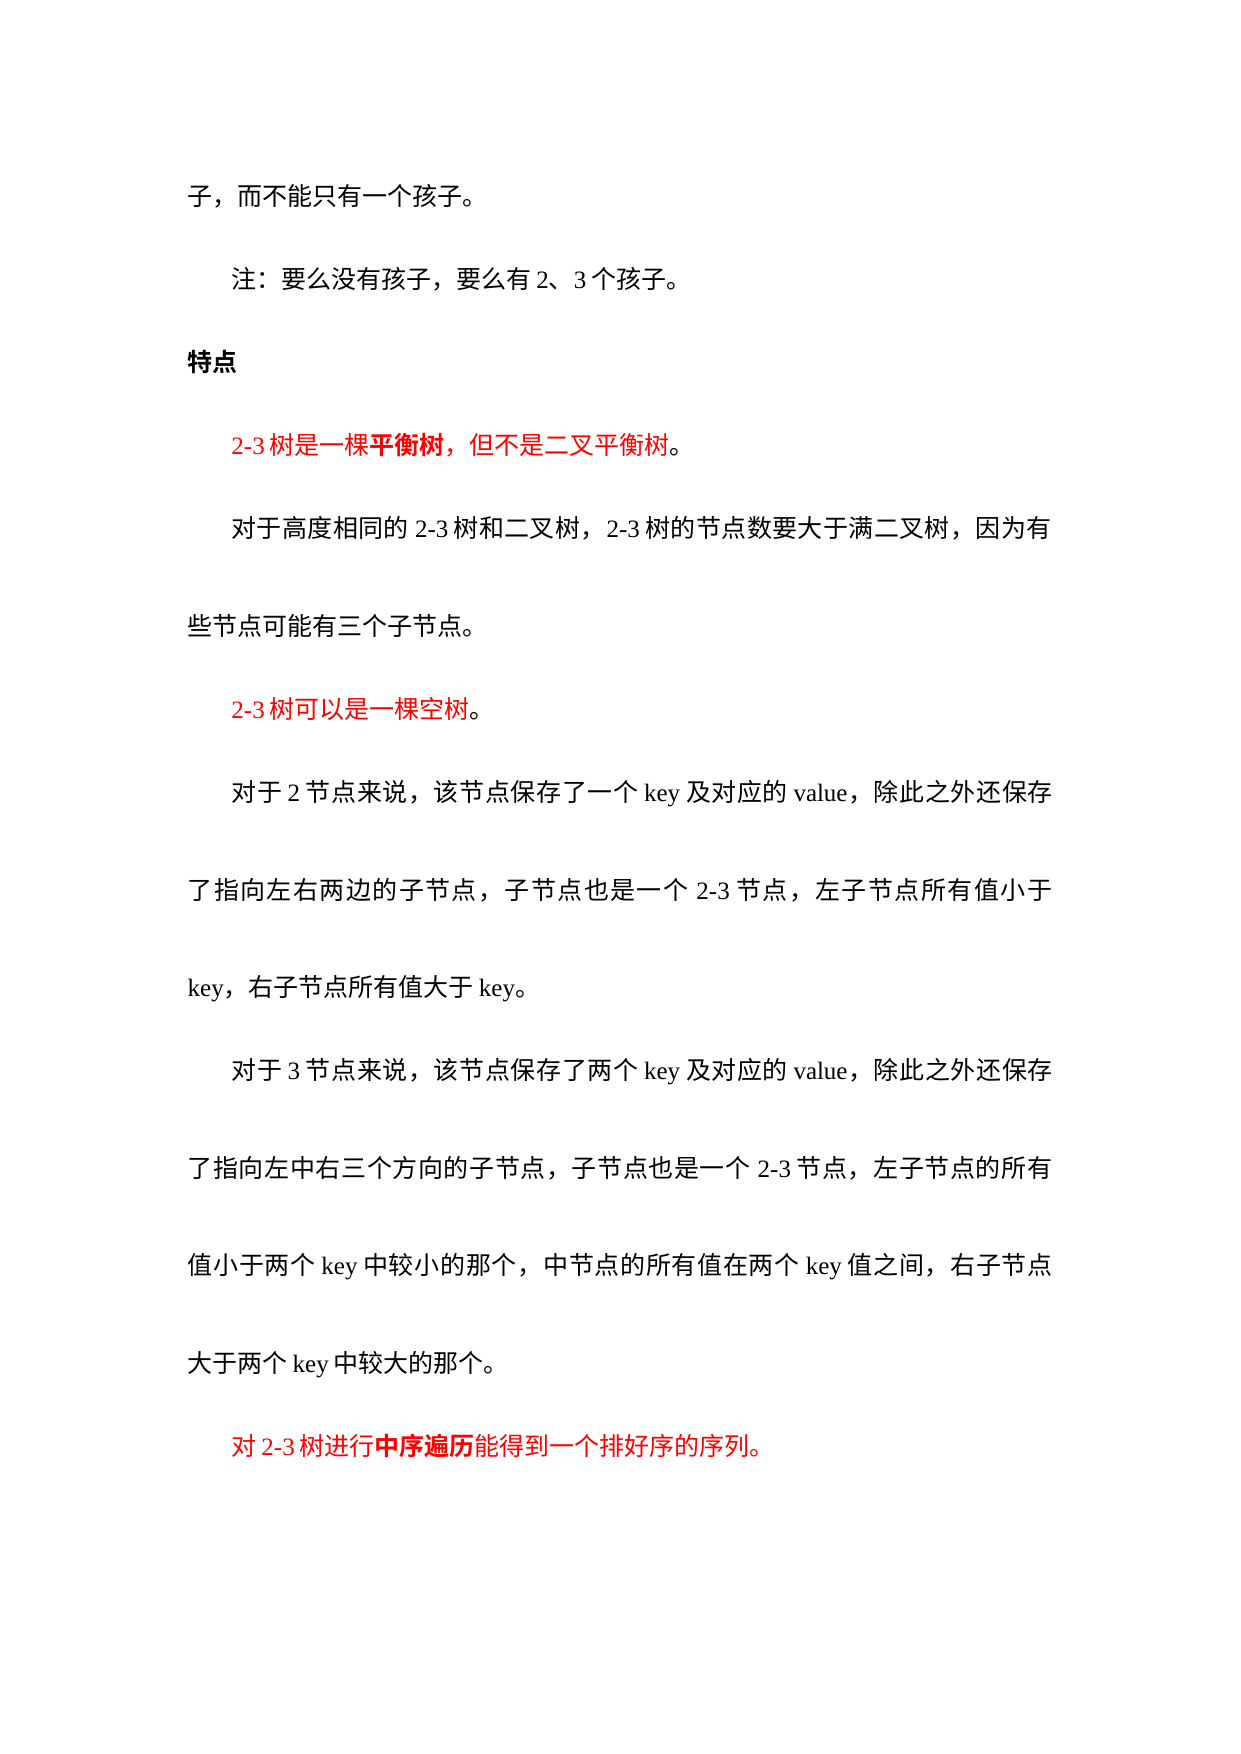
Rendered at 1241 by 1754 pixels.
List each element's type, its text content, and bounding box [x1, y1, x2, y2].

text 对2-3树进行中序遍历能得到一个排好序的序列。 [187, 1412, 1053, 1477]
text 对于2节点来说，该节点保存了一个key及对应的value，除此之外还保存了指向左右两边的子节点，子节点也是一个2-3节点，左子节点所有值小于key，右子节点所有值大于key。 [187, 758, 1053, 1018]
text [187, 162, 1053, 227]
text 对于高度相同的2-3树和二叉树，2-3树的节点数要大于满二叉树，因为有些节点可能有三个子节点。 [187, 494, 1053, 657]
subtitle 特点 [187, 328, 1053, 393]
text 对于3节点来说，该节点保存了两个key及对应的value，除此之外还保存了指向左中右三个方向的子节点，子节点也是一个2-3节点，左子节点的所有值小于两个key中较小的那个，中节点的所有值在两个key值之间，右子节点大于两个key中较大的那个。 [187, 1036, 1053, 1394]
text 注：要么没有孩子，要么有2、3个孩子。 [187, 245, 1053, 310]
text 2-3树可以是一棵空树。 [187, 675, 1053, 740]
text 2-3树是一棵平衡树，但不是二叉平衡树。 [187, 411, 1053, 476]
